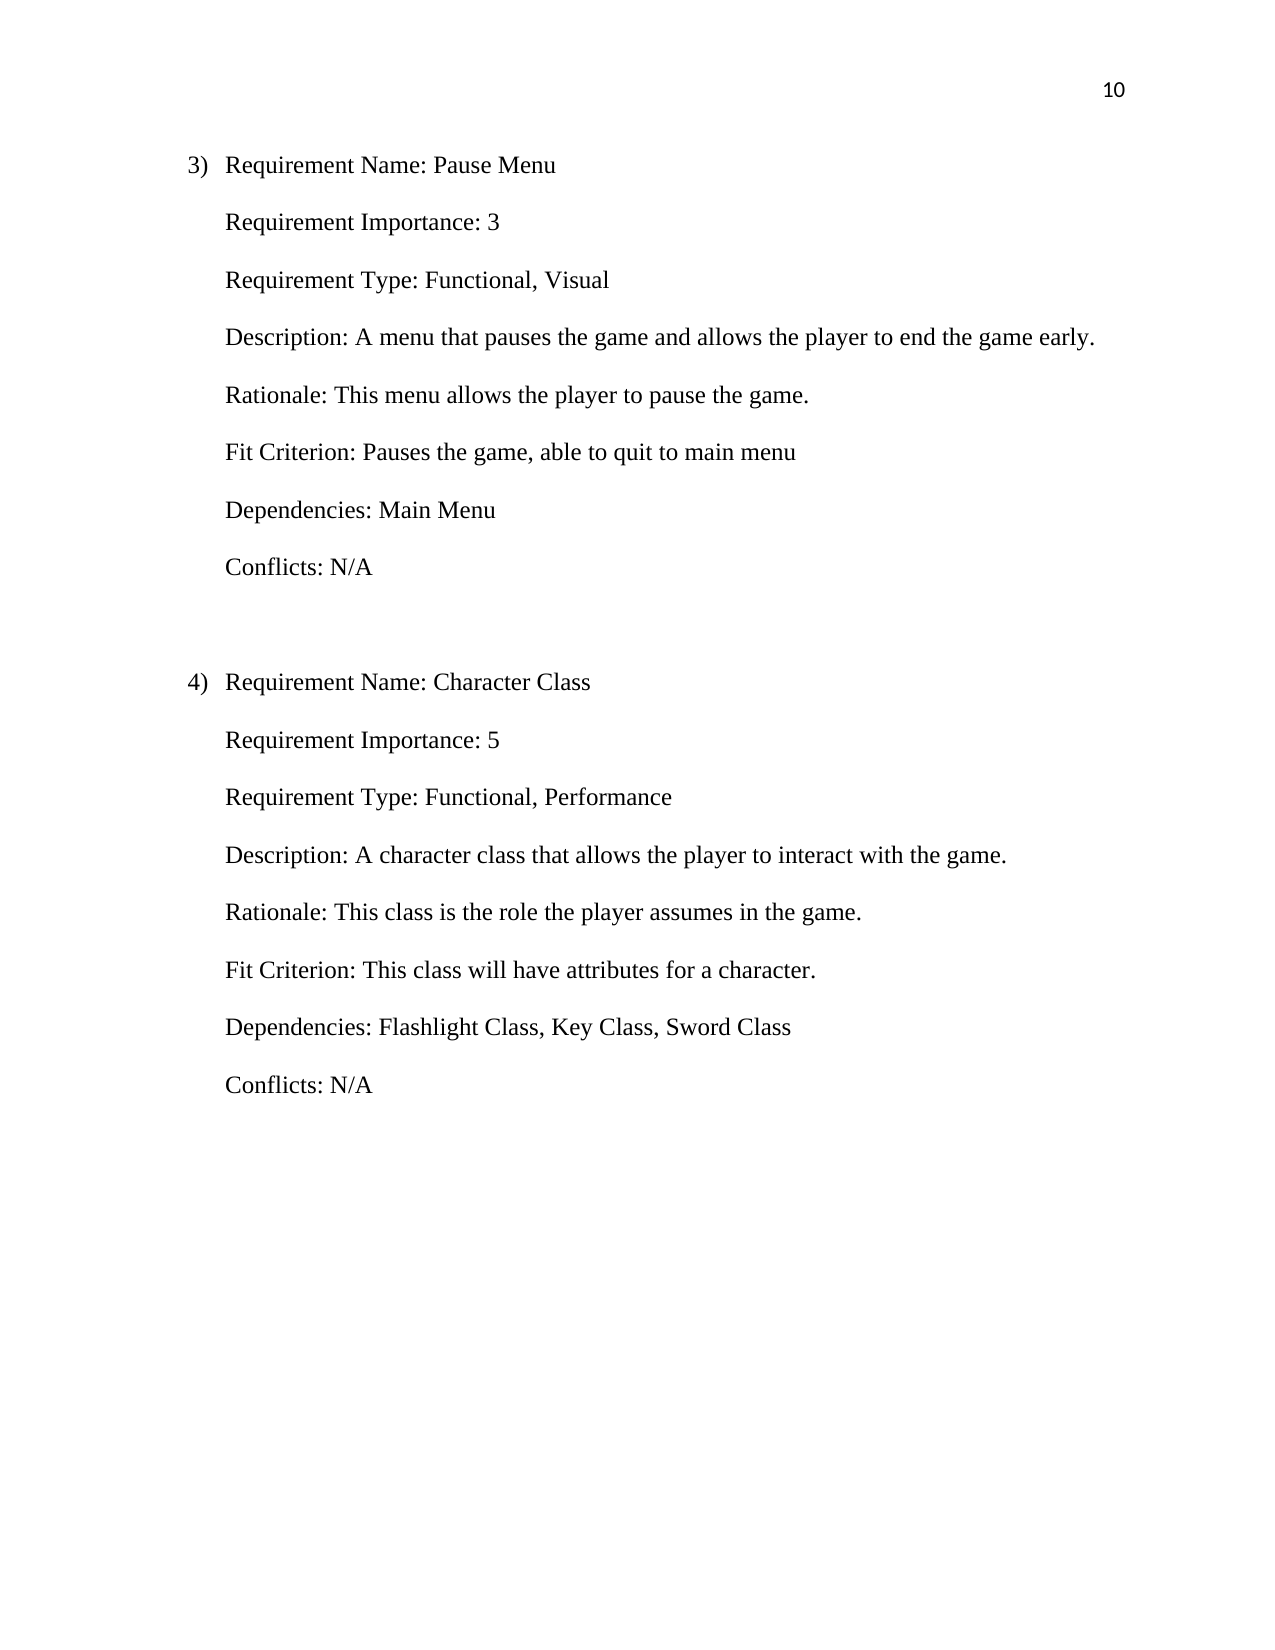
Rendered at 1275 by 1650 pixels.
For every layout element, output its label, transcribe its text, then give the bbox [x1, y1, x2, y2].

text Requirement Importance: 3 [225, 207, 1125, 236]
text Conflicts: N/A [225, 552, 1125, 581]
list Requirement Name: Character Class [187, 667, 1125, 696]
text Requirement Type: Functional, Performance [225, 782, 1125, 811]
text Dependencies: Main Menu [225, 495, 1125, 524]
text Dependencies: Flashlight Class, Key Class, Sword Class [225, 1012, 1125, 1041]
text Fit Criterion: This class will have attributes for a character. [225, 955, 1125, 984]
text Rationale: This class is the role the player assumes in the game. [225, 897, 1125, 926]
text Fit Criterion: Pauses the game, able to quit to main menu [225, 437, 1125, 466]
text Description: A character class that allows the player to interact with the game. [225, 840, 1125, 869]
list Requirement Name: Pause Menu [187, 150, 1125, 179]
text Description: A menu that pauses the game and allows the player to end the game early. [225, 322, 1125, 351]
text Rationale: This menu allows the player to pause the game. [225, 380, 1125, 409]
text Requirement Type: Functional, Visual [225, 265, 1125, 294]
text Requirement Importance: 5 [225, 725, 1125, 754]
text Conflicts: N/A [225, 1070, 1125, 1099]
